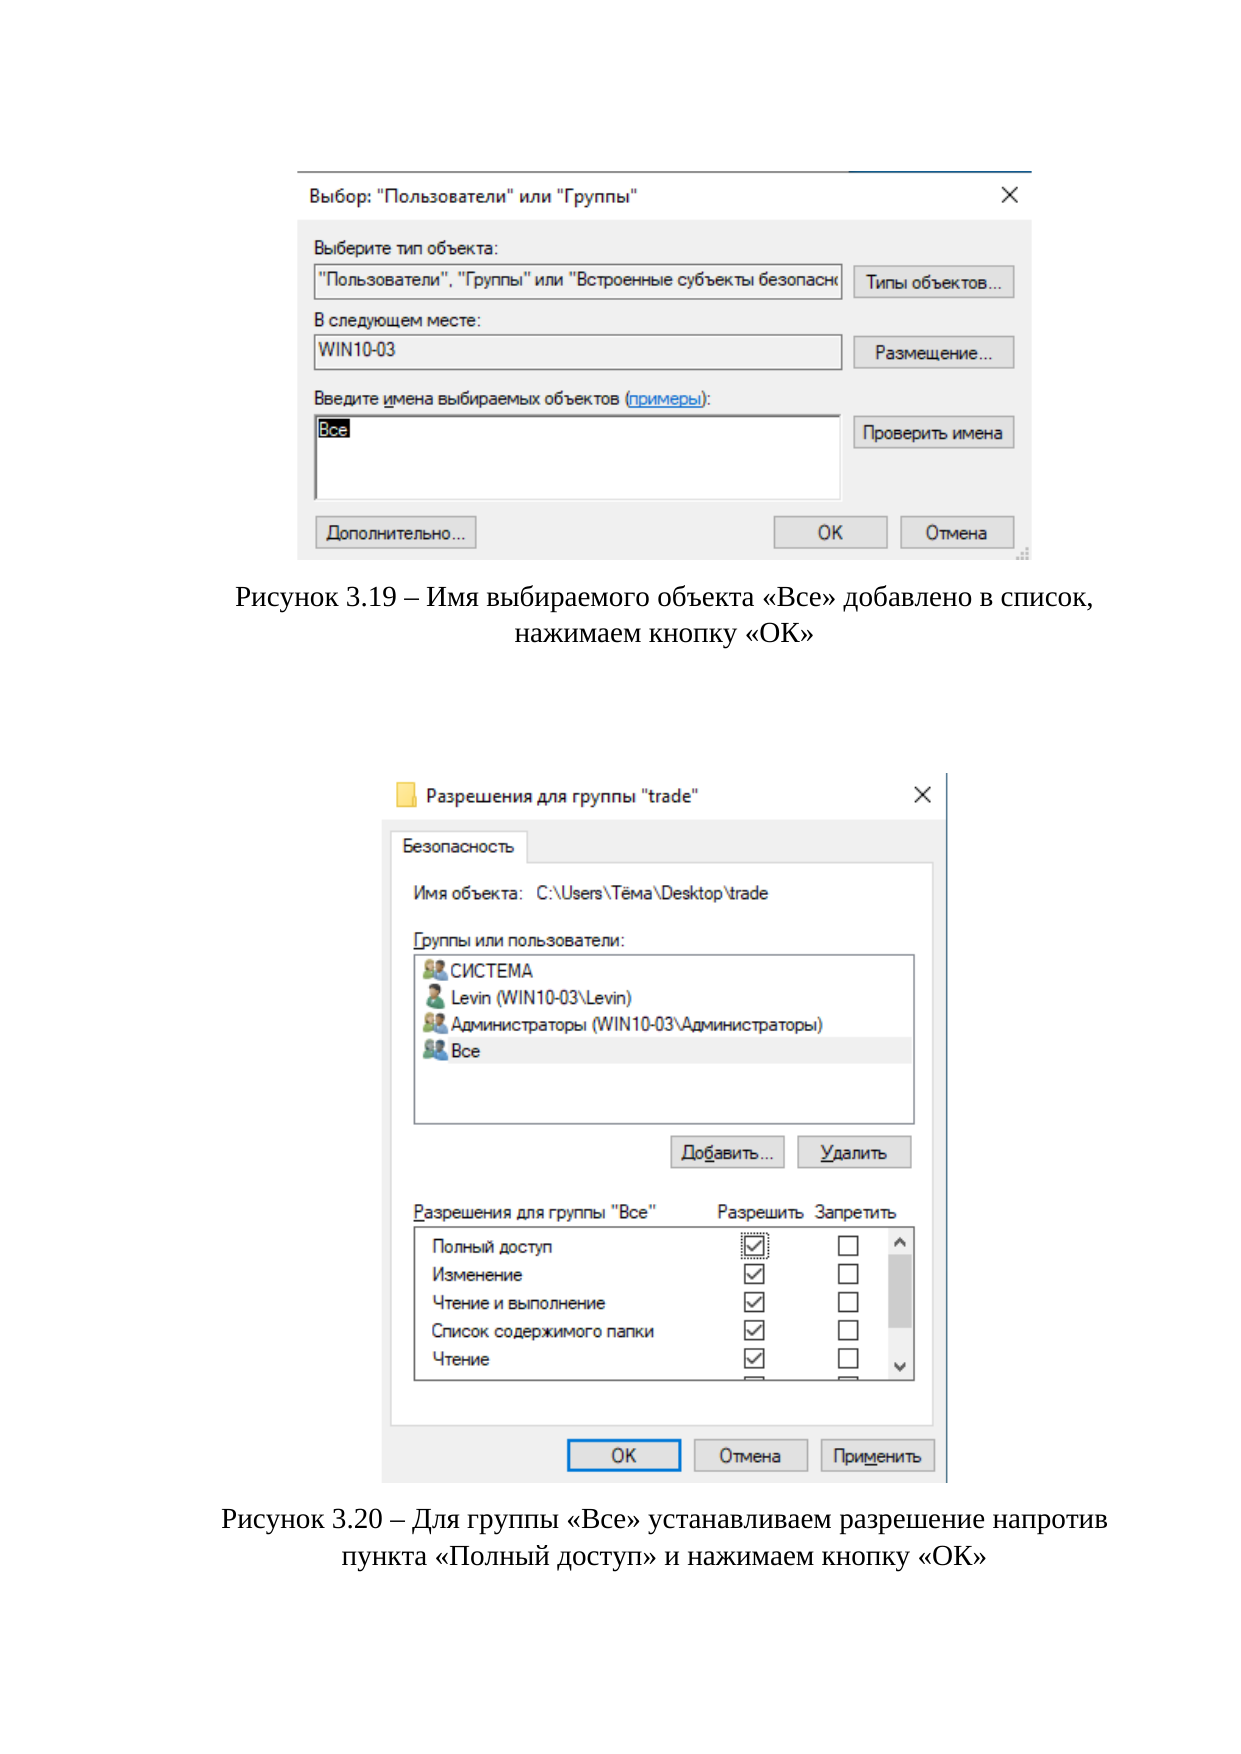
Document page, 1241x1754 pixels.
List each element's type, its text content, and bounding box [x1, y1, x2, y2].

text Рисунок 3.20 – Для группы «Все» устанавливаем разрешение напротив пункта «Полный доступ» и нажимаем кнопку «ОК» [177, 1502, 1152, 1571]
picture [381, 773, 948, 1483]
text Рисунок 3.19 – Имя выбираемого объекта «Все» добавлено в список, нажимаем кнопку «ОК» [177, 579, 1152, 648]
picture [297, 171, 1032, 560]
